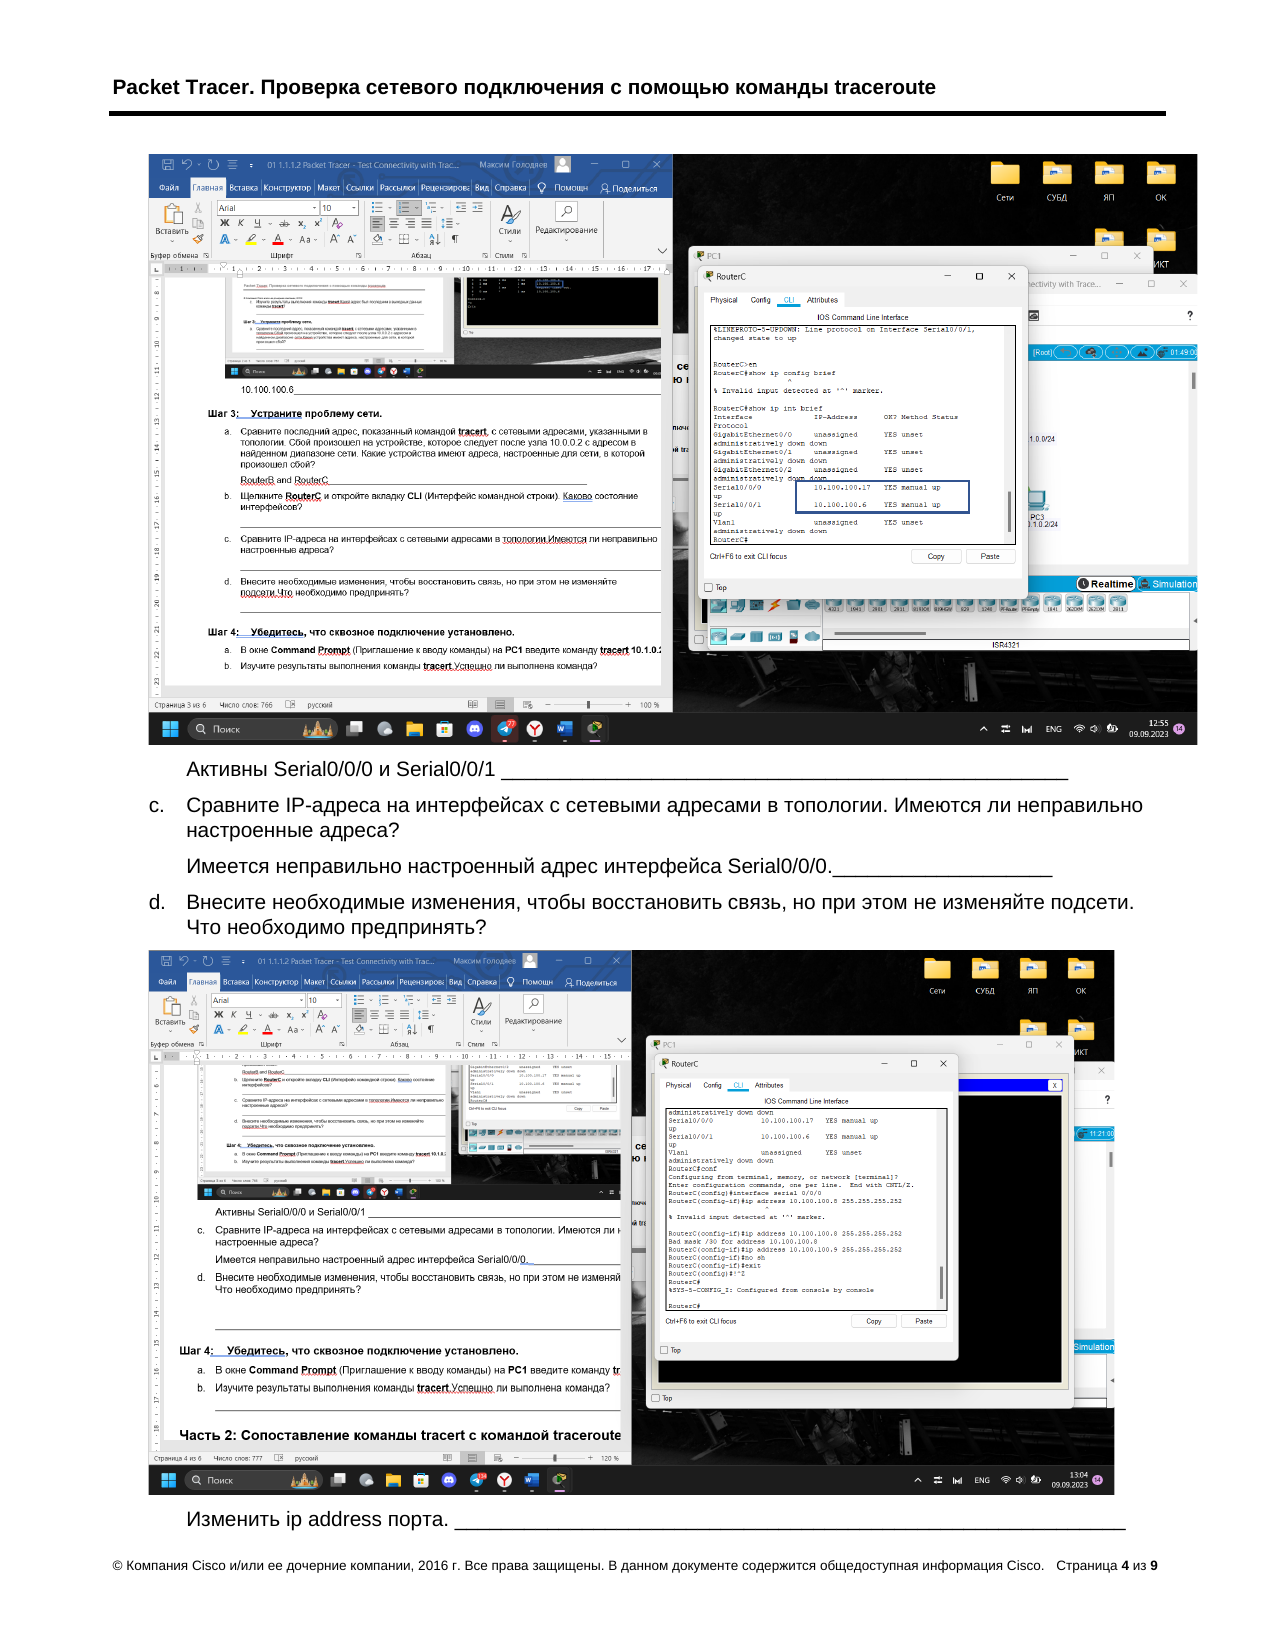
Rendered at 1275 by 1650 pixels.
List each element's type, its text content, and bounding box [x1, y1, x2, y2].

picture [148, 950, 1115, 1495]
picture [148, 154, 1198, 745]
list Внесите необходимые изменения, чтобы восстановить связь, но при этом не изменяйте подсети. Что необходимо предпринять? [148, 890, 1161, 938]
text Изменить ip address порта. __________________________________________________________ [186, 1506, 1162, 1530]
picture [1087, 349, 1095, 356]
picture [1140, 580, 1149, 588]
text Активны Serial0/0/0 и Serial0/0/1 _________________________________________________ [186, 756, 1162, 780]
list Сравните IP-адреса на интерфейсах с сетевыми адресами в топологии. Имеются ли неправильно настроенные адреса? [148, 793, 1161, 841]
text Имеется неправильно настроенный адрес интерфейса Serial0/0/0.___________________ [186, 853, 1162, 877]
